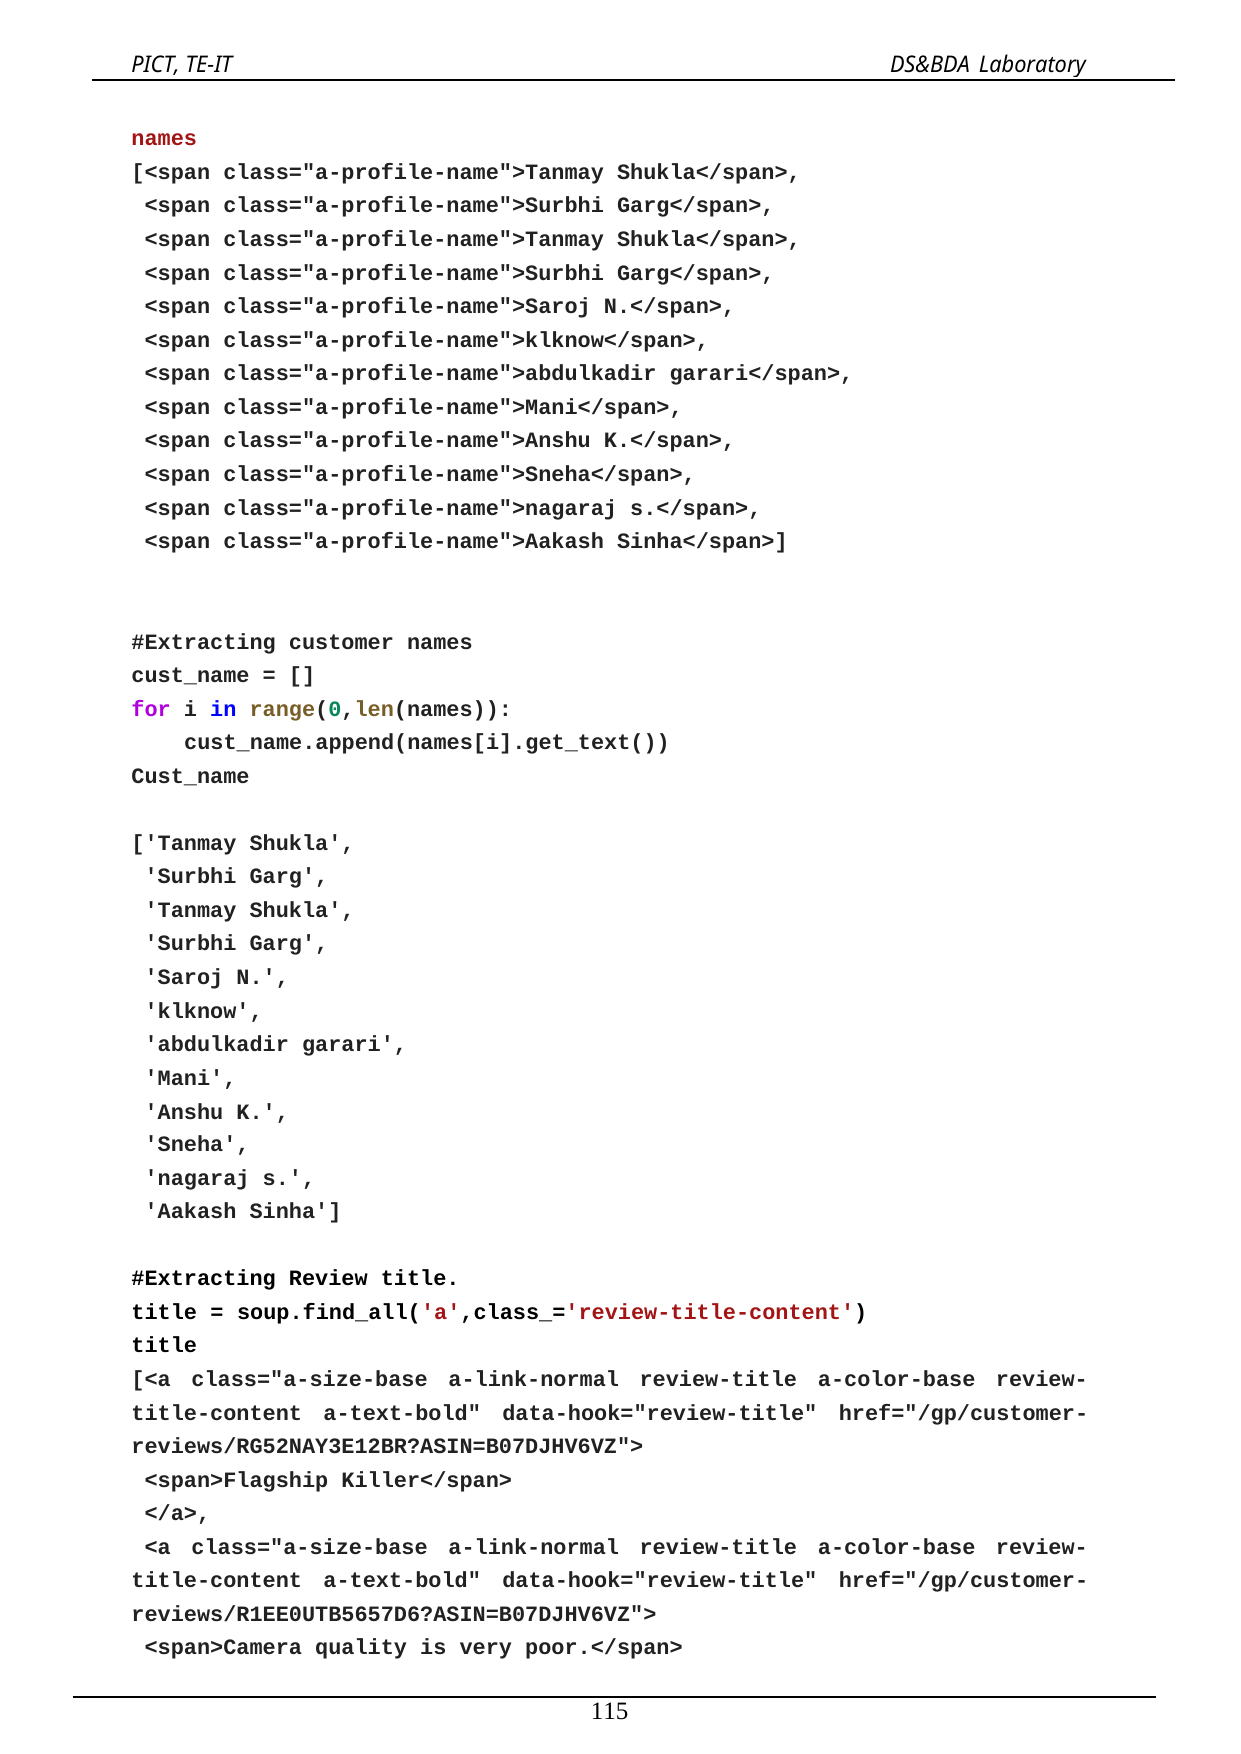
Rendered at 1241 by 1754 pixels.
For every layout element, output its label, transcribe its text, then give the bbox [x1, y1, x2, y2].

text #Extracting customer names cust_name = [] [131, 631, 474, 689]
text <span class="a-profile-name">Surbhi Garg</span>, [144, 195, 1240, 219]
text <span class="a-profile-name">Saroj N.</span>, [144, 295, 1240, 320]
text <span class="a-profile-name">Surbhi Garg</span>, [144, 262, 1240, 286]
text 'nagaraj s.', 'Aakash Sinha'] [144, 1167, 381, 1225]
text <span class="a-profile-name">nagaraj s.</span>, [144, 497, 1240, 522]
text <span class="a-profile-name">abdulkadir garari</span>, [144, 362, 1240, 387]
text names [131, 127, 1240, 152]
text title = soup.find_all('a',class_='review-title-content') title [131, 1301, 867, 1359]
text [<span class="a-profile-name">Tanmay Shukla</span>, [131, 161, 1240, 186]
text <span>Camera quality is very poor.</span> [144, 1636, 1240, 1661]
text <span class="a-profile-name">klknow</span>, [144, 329, 1240, 354]
text <span class="a-profile-name">Tanmay Shukla</span>, [144, 228, 1240, 253]
text 'Sneha', [144, 1133, 1240, 1158]
text <span>Flagship Killer</span> [144, 1469, 1240, 1493]
text <a class="a-size-base a-link-normal review-title a-color-base review- title-content a-text-bold" data-hook="review-title" href="/gp/customer- reviews/R1EE0UTB5657D6?ASIN=B07DJHV6VZ"> [131, 1536, 1088, 1628]
text <span class="a-profile-name">Sneha</span>, [144, 463, 1240, 488]
text <span class="a-profile-name">Mani</span>, [144, 396, 1240, 421]
text #Extracting Review title. [131, 1268, 1240, 1292]
text 'klknow', 'abdulkadir garari', 'Mani', [144, 1000, 407, 1092]
text ['Tanmay Shukla', 'Surbhi Garg', 'Tanmay Shukla', 'Surbhi Garg', 'Saroj N.', [131, 832, 356, 991]
text 'Anshu K.', [144, 1100, 1240, 1125]
text [<a class="a-size-base a-link-normal review-title a-color-base review- title-content a-text-bold" data-hook="review-title" href="/gp/customer- reviews/RG52NAY3E12BR?ASIN=B07DJHV6VZ"> [131, 1368, 1088, 1460]
text <span class="a-profile-name">Aakash Sinha</span>] [144, 530, 1240, 555]
text <span class="a-profile-name">Anshu K.</span>, [144, 429, 1240, 454]
text </a>, [144, 1502, 1240, 1527]
text Cust_name [131, 765, 1240, 790]
text for i in range(0,len(names)): cust_name.append(names[i].get_text()) [131, 698, 671, 756]
